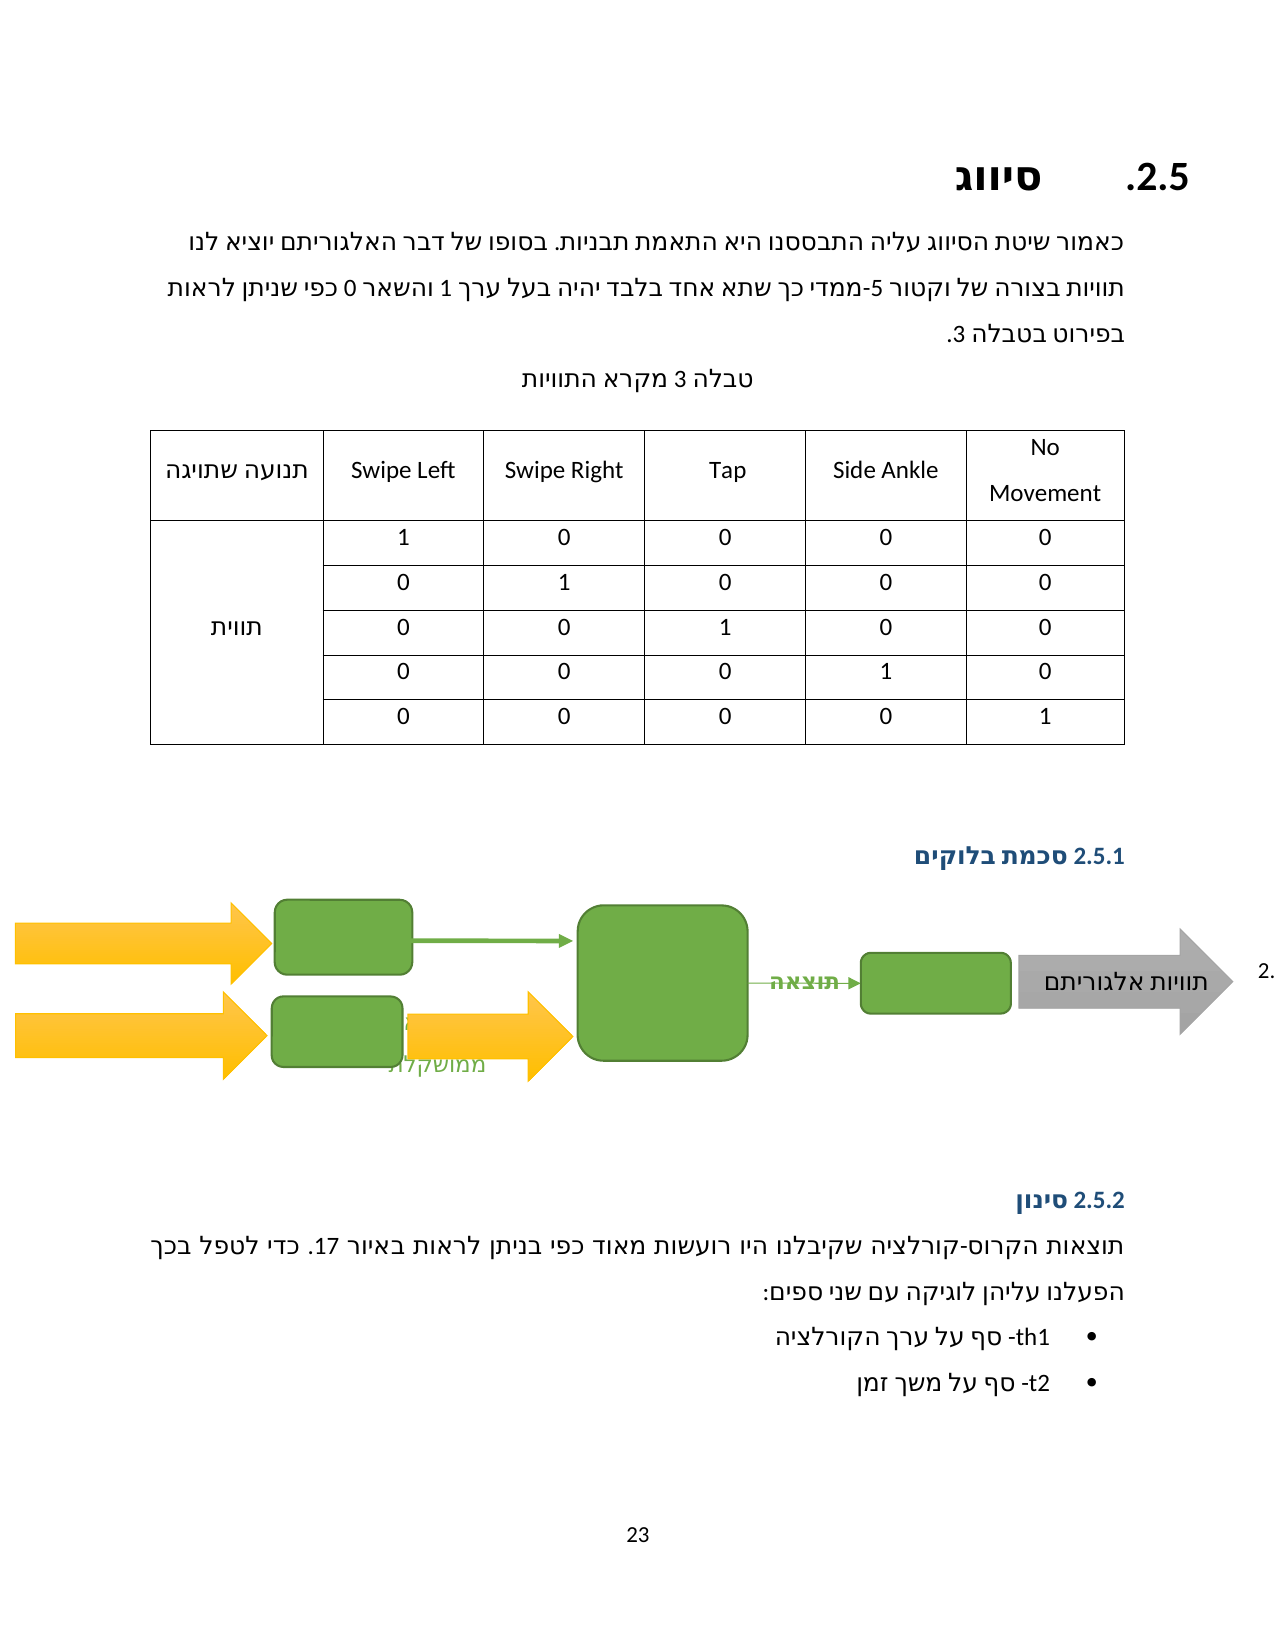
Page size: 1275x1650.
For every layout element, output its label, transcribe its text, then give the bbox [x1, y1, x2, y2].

table_cell 0 [324, 656, 483, 699]
subtitle סיווג [150, 150, 1125, 201]
table_header Tap [645, 431, 805, 520]
table_cell 0 [645, 656, 805, 699]
table_cell תווית [151, 521, 323, 744]
table_cell 0 [967, 611, 1124, 654]
table_cell 0 [645, 521, 805, 565]
table_cell 0 [967, 656, 1124, 699]
table_cell 0 [645, 566, 805, 610]
list th1- סף על ערך הקורלציה [150, 1321, 1087, 1352]
table_cell 0 [484, 521, 644, 565]
text תוצאות הקרוס-קורלציה שקיבלנו היו רועשות מאוד כפי בניתן לראות באיור 17. כדי לטפל בכך הפעלנו עליהן לוגיקה עם שני ספים: [150, 1230, 1125, 1306]
table_cell 0 [967, 521, 1124, 565]
table_cell 1 [806, 656, 966, 699]
text טבלה 3 מקרא התוויות [150, 363, 1125, 394]
table_cell 0 [484, 700, 644, 744]
table_header Swipe Left [324, 431, 483, 520]
table_cell 0 [484, 611, 644, 654]
table_cell 0 [324, 566, 483, 610]
list t2- סף על משך זמן [150, 1367, 1087, 1398]
text כאמור שיטת הסיווג עליה התבססנו היא התאמת תבניות. בסופו של דבר האלגוריתם יוציא לנו תוויות בצורה של וקטור 5-ממדי כך שתא אחד בלבד יהיה בעל ערך 1 והשאר 0 כפי שניתן לראות בפירוט בטבלה 3. [150, 226, 1125, 348]
table_cell 1 [967, 700, 1124, 744]
subtitle 2.5.2 סינון [150, 1184, 1125, 1215]
subtitle 2.5.1 סכמת בלוקים [150, 841, 1125, 871]
table_cell 0 [806, 521, 966, 565]
table_cell 0 [806, 611, 966, 654]
table_cell 0 [806, 566, 966, 610]
table_header תנועה שתויגה [151, 431, 323, 520]
table_header Swipe Right [484, 431, 644, 520]
table_header Side Ankle [806, 431, 966, 520]
table_cell 0 [645, 700, 805, 744]
table_cell 0 [324, 700, 483, 744]
table_cell 0 [324, 611, 483, 654]
table_cell 0 [806, 700, 966, 744]
table_cell 1 [324, 521, 483, 565]
table_cell 0 [967, 566, 1124, 610]
table_cell 1 [645, 611, 805, 654]
table_header No Movement [967, 431, 1124, 520]
table_cell 1 [484, 566, 644, 610]
table_cell 0 [484, 656, 644, 699]
